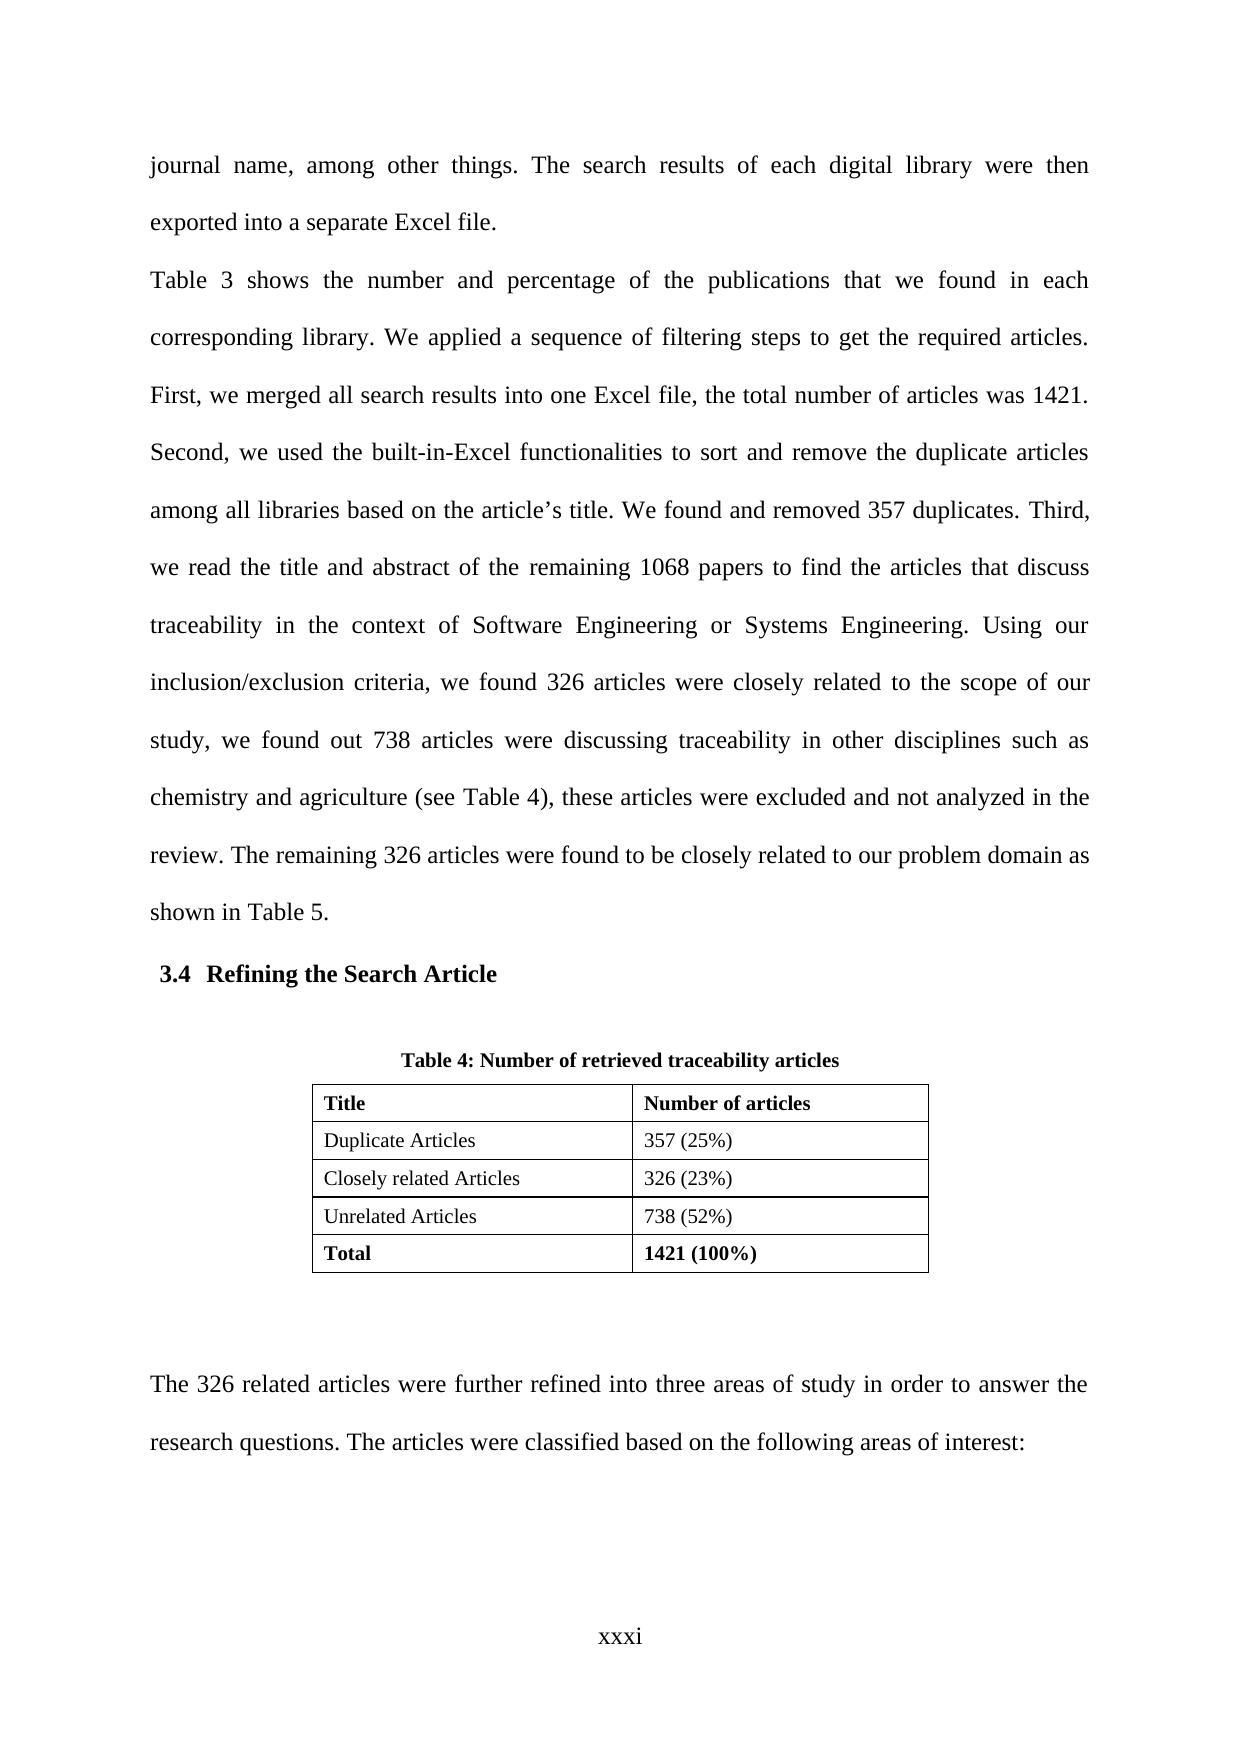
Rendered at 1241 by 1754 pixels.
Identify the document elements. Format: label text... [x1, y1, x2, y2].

text Refining the Search Article [159, 959, 1090, 988]
text The related articles were further refined into three areas of study in order to answer the research questions. The articles were classified based on the following areas of interest: [150, 1017, 1090, 1455]
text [150, 150, 1090, 236]
text shows the number and percentage of the publications that we found in each corresponding library. We applied a sequence of filtering steps to get the required articles. First, we merged all search results into one Excel file, the total number of articles was 1421. Second, we used the built-in-Excel functionalities to sort and remove the duplicate articles among all libraries based on the article’s title. We found and removed duplicates. Third, we read the title and abstract of the remaining 1068 papers to find the articles that discuss traceability in the context of or Systems Engineering. Using our inclusion/exclusion criteria, we found articles were closely related to the scope of our study, we found out articles were discussing traceability in other disciplines such as chemistry and agriculture (see ), these articles were excluded and not analyzed in the review. The remaining articles were found to be closely related to our problem domain as shown in . [150, 265, 1090, 926]
